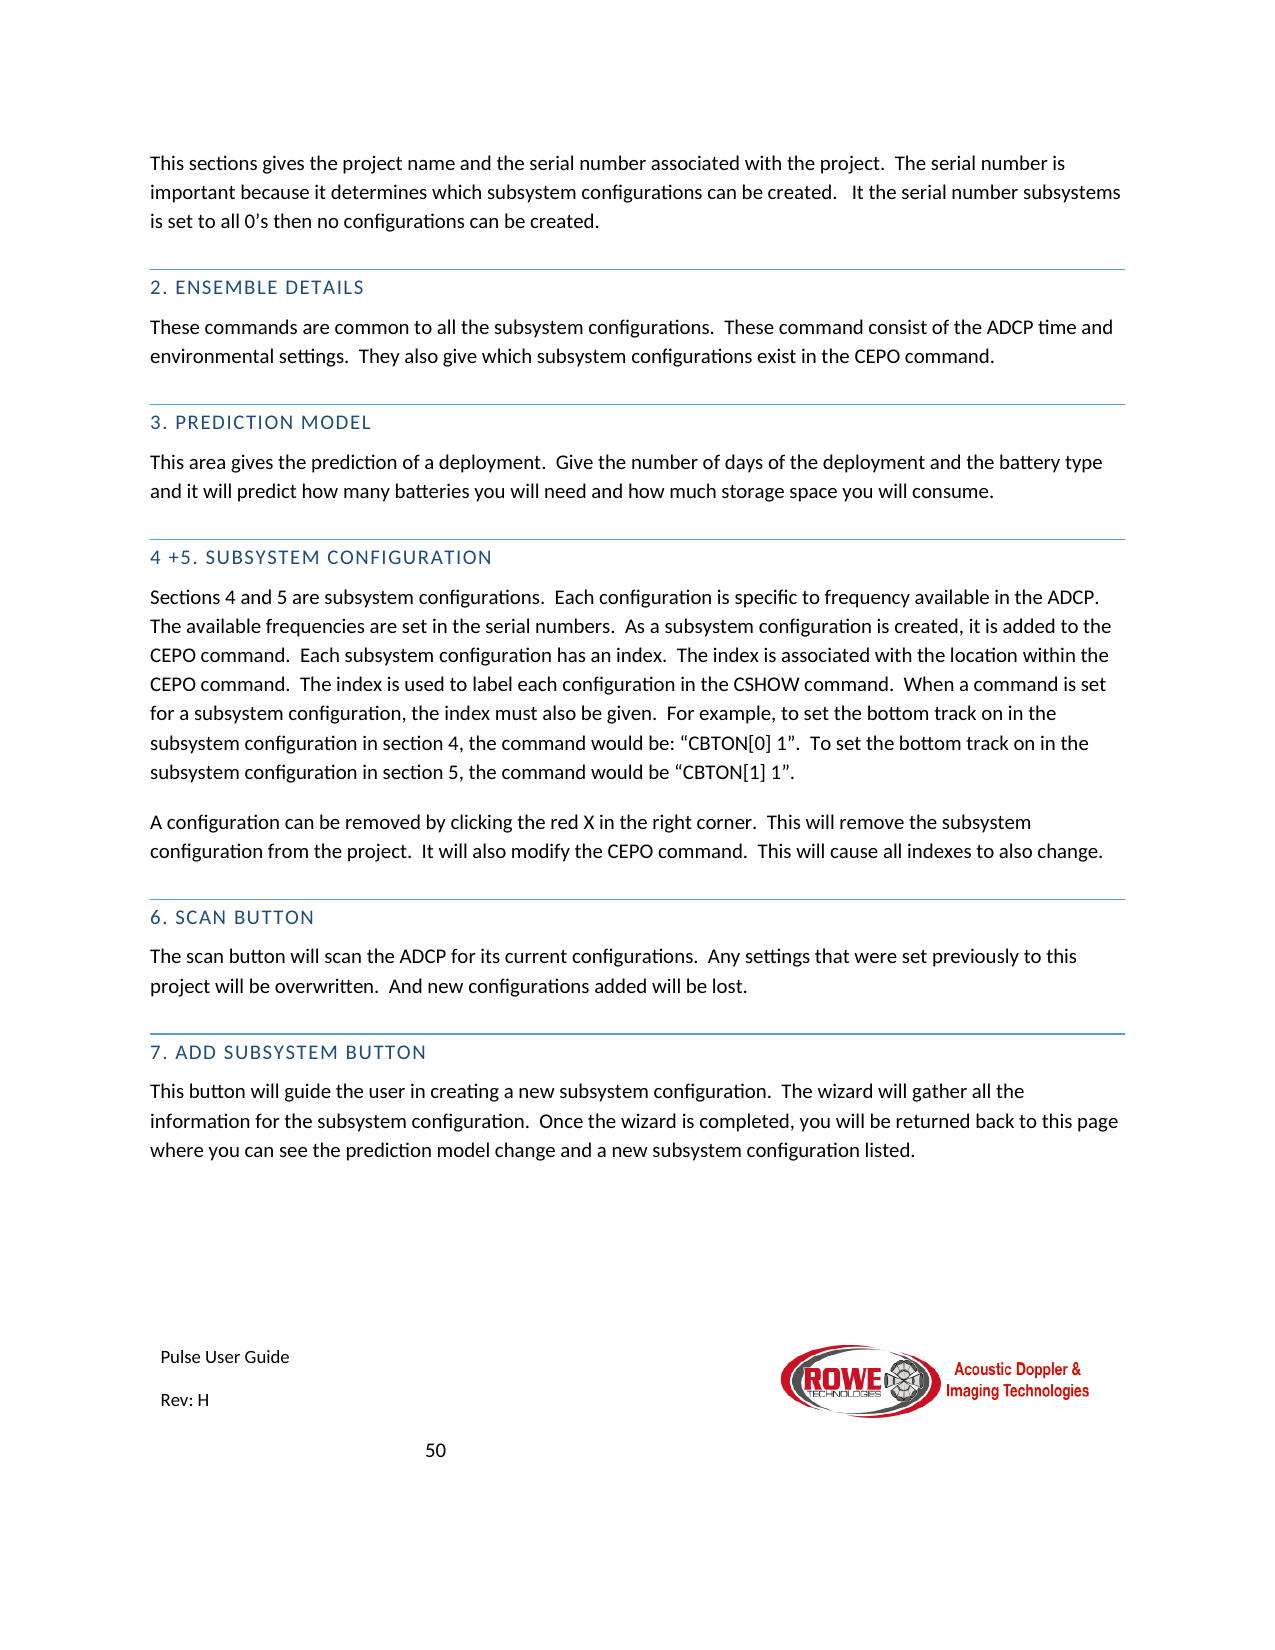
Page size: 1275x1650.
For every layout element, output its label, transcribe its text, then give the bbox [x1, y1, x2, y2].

subtitle 4 +5. Subsystem Configuration [150, 540, 1125, 570]
text A configuration can be removed by clicking the red X in the right corner. This will remove the subsystem configuration from the project. It will also modify the CEPO command. This will cause all indexes to also change. [150, 809, 1125, 863]
text These commands are common to all the subsystem configurations. These command consist of the ADCP time and environmental settings. They also give which subsystem configurations exist in the CEPO command. [150, 314, 1125, 369]
text Sections 4 and 5 are subsystem configurations. Each configuration is specific to frequency available in the ADCP. The available frequencies are set in the serial numbers. As a subsystem configuration is created, it is added to the CEPO command. Each subsystem configuration has an index. The index is associated with the location within the CEPO command. The index is used to label each configuration in the CSHOW command. When a command is set for a subsystem configuration, the index must also be given. For example, to set the bottom track on in the subsystem configuration in section 4, the command would be: “CBTON[0] 1”. To set the bottom track on in the subsystem configuration in section 5, the command would be “CBTON[1] 1”. [150, 584, 1125, 784]
subtitle 2. Ensemble Details [150, 270, 1125, 300]
picture [780, 1344, 1125, 1425]
text The scan button will scan the ADCP for its current configurations. Any settings that were set previously to this project will be overwritten. And new configurations added will be lost. [150, 944, 1125, 998]
text This sections gives the project name and the serial number associated with the project. The serial number is important because it determines which subsystem configurations can be created. It the serial number subsystems is set to all 0’s then no configurations can be created. [150, 150, 1125, 234]
subtitle 7. Add Subsystem Button [150, 1035, 1125, 1064]
subtitle 6. Scan Button [150, 900, 1125, 929]
text This area gives the prediction of a deployment. Give the number of days of the deployment and the battery type and it will predict how many batteries you will need and how much storage space you will consume. [150, 449, 1125, 503]
text This button will guide the user in creating a new subsystem configuration. The wizard will gather all the information for the subsystem configuration. Once the wizard is completed, you will be returned back to this page where you can see the prediction model change and a new subsystem configuration listed. [150, 1079, 1125, 1162]
subtitle 3. Prediction Model [150, 405, 1125, 435]
